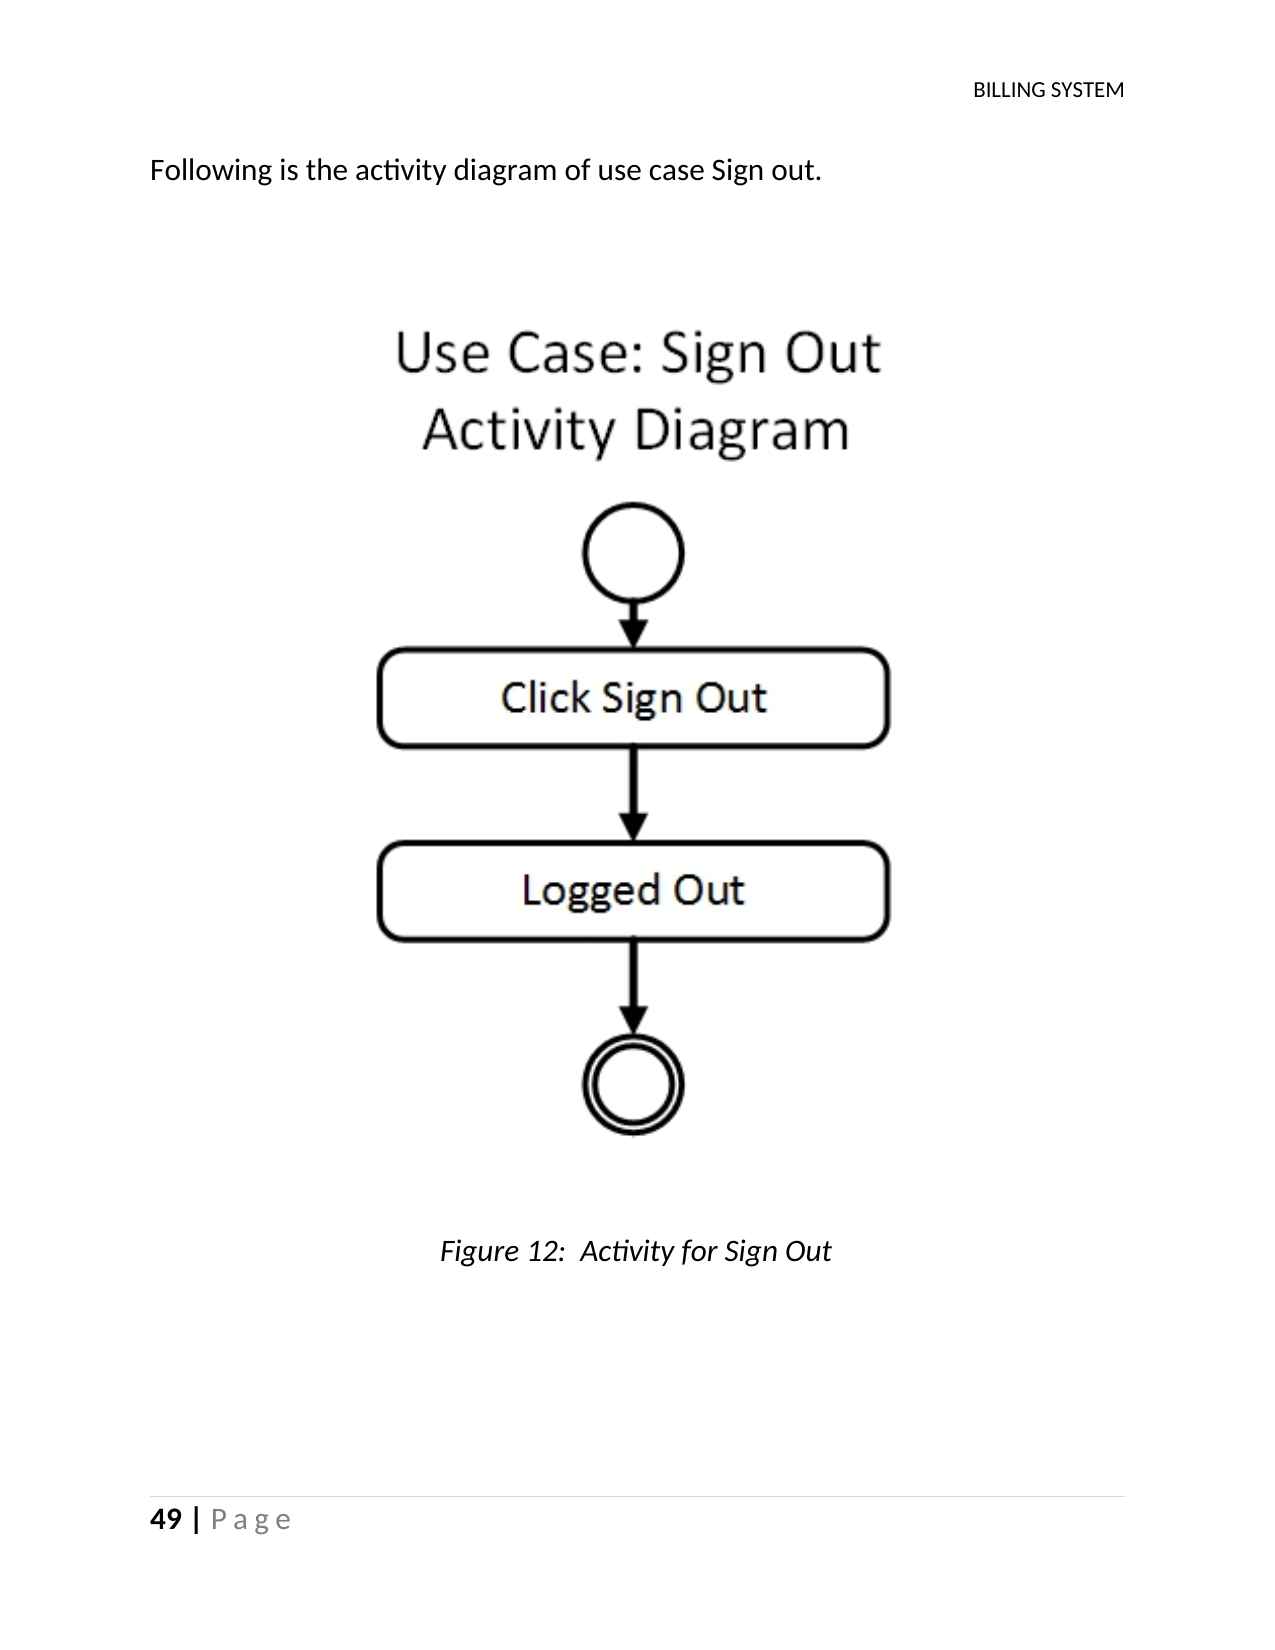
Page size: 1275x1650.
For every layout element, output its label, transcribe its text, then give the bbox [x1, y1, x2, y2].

picture [359, 294, 912, 1134]
text Following is the activity diagram of use case Sign out. [150, 150, 1125, 188]
